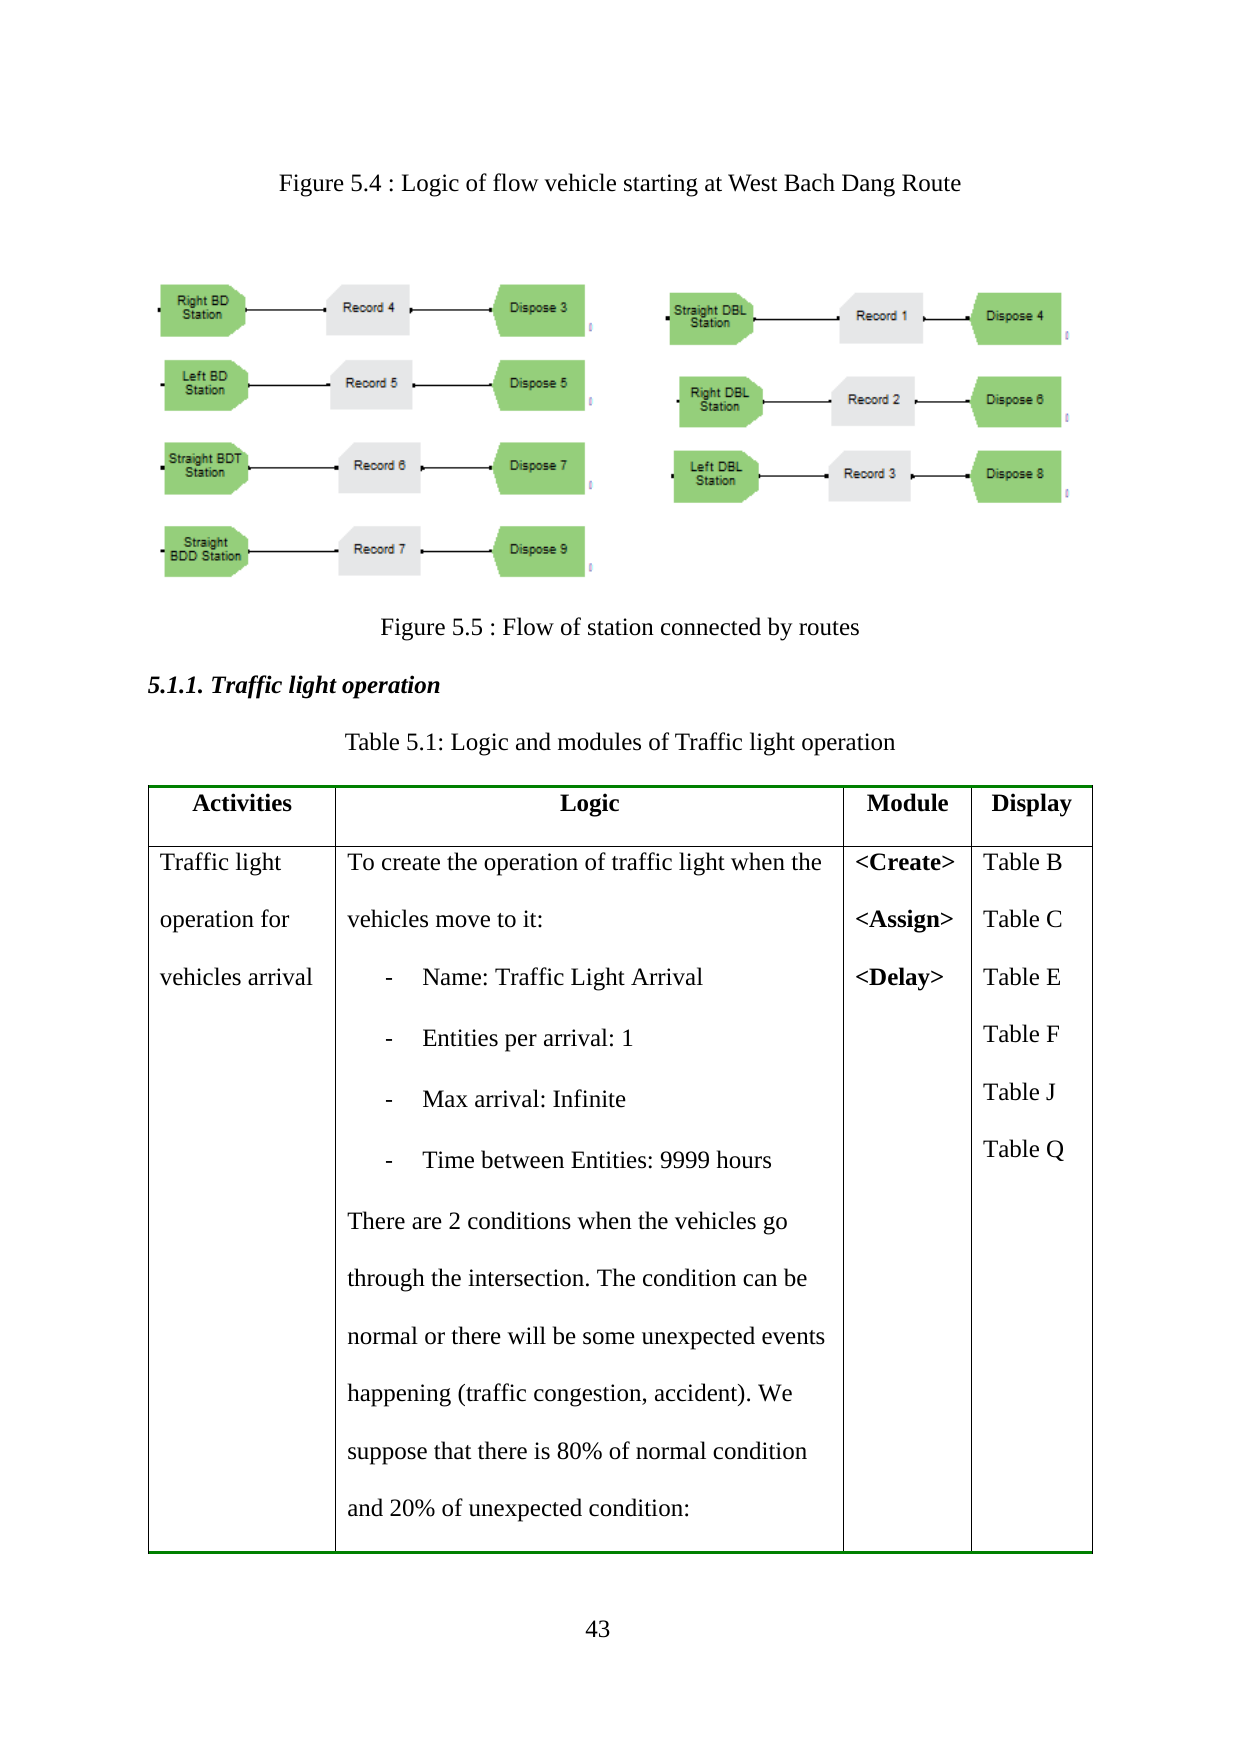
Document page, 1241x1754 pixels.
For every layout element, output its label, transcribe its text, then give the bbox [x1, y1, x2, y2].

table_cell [972, 847, 1092, 1551]
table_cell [149, 847, 335, 1551]
table_header Activities [149, 788, 335, 846]
table_header Module [844, 788, 971, 846]
table_header Logic [336, 788, 843, 846]
picture [147, 283, 1093, 584]
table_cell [336, 847, 843, 1551]
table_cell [844, 847, 971, 1551]
table_header Display [972, 788, 1092, 846]
text 5.1.1. Traffic light operation [148, 670, 1092, 699]
